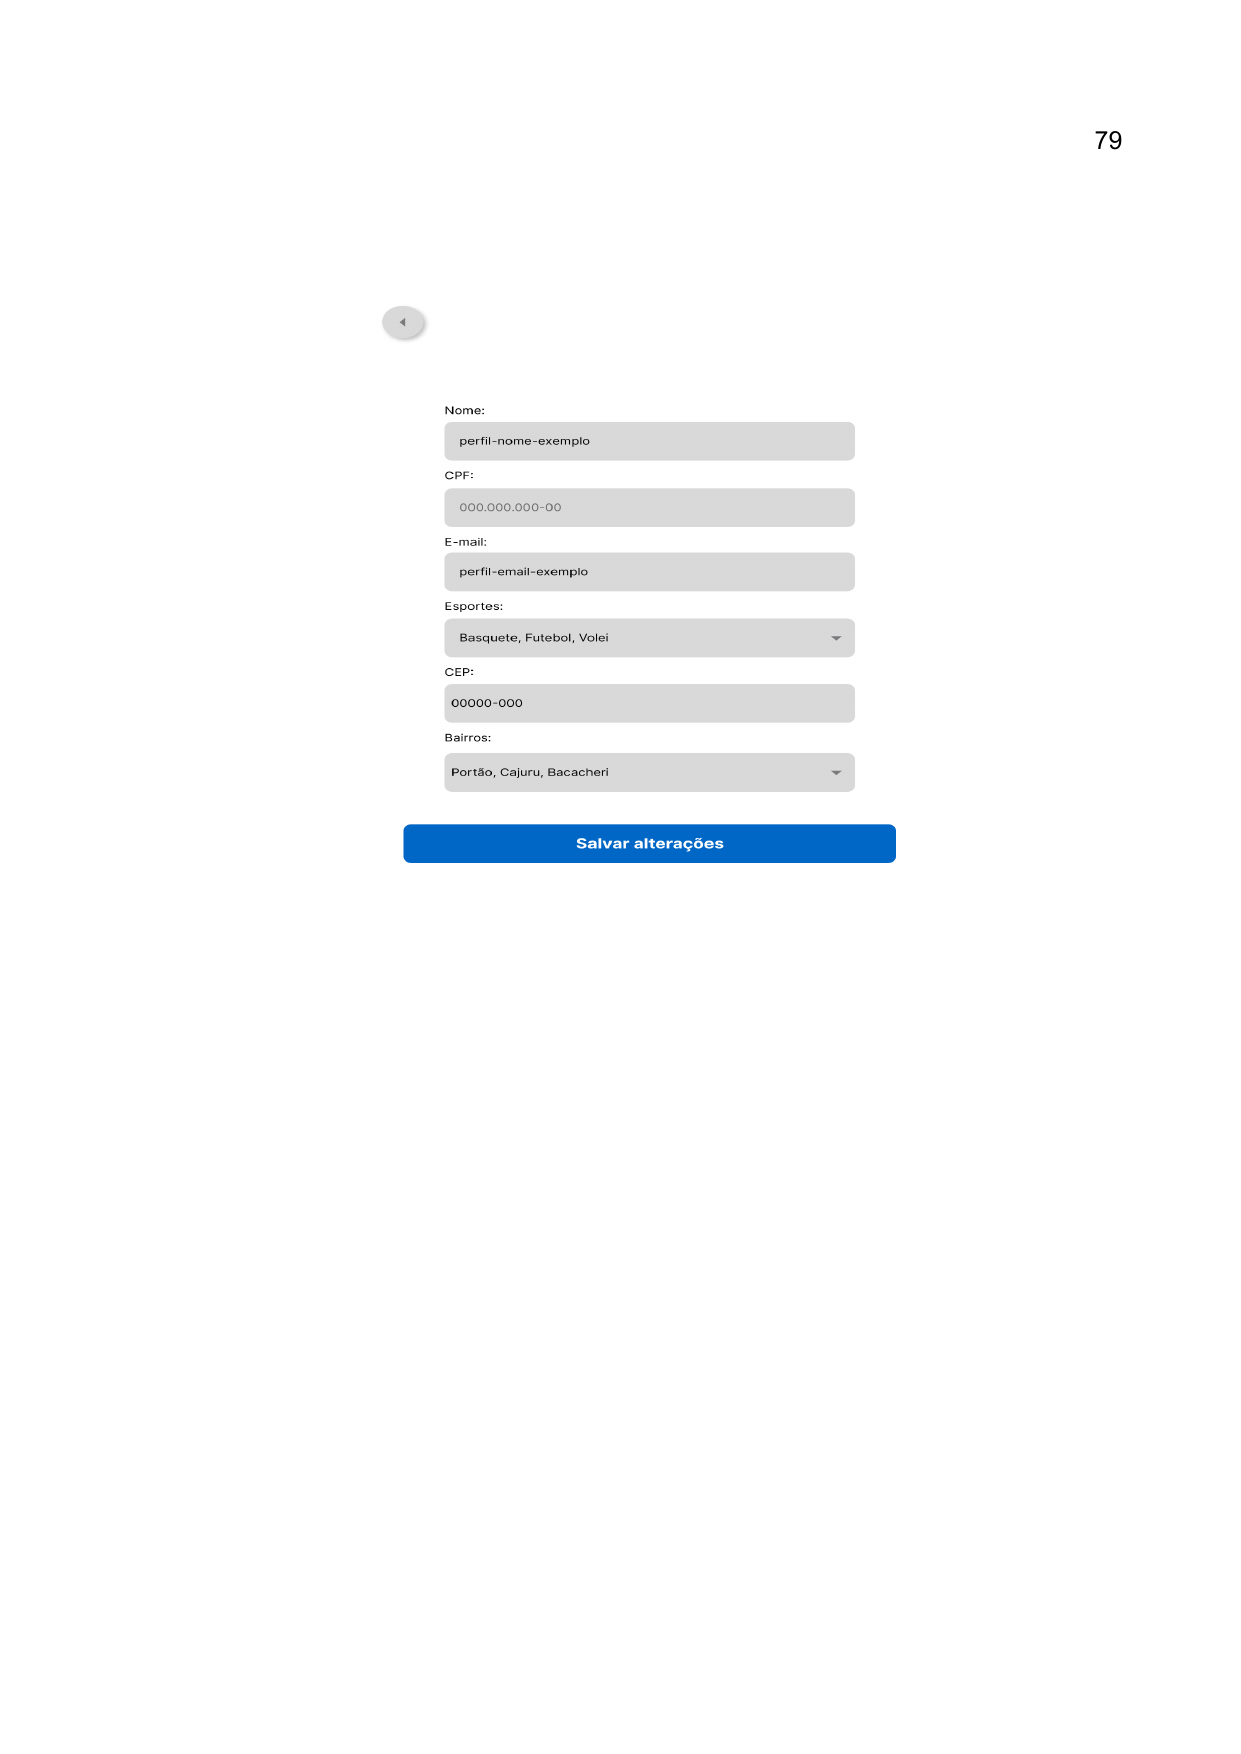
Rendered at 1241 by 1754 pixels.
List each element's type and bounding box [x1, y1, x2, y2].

picture [354, 185, 945, 1012]
